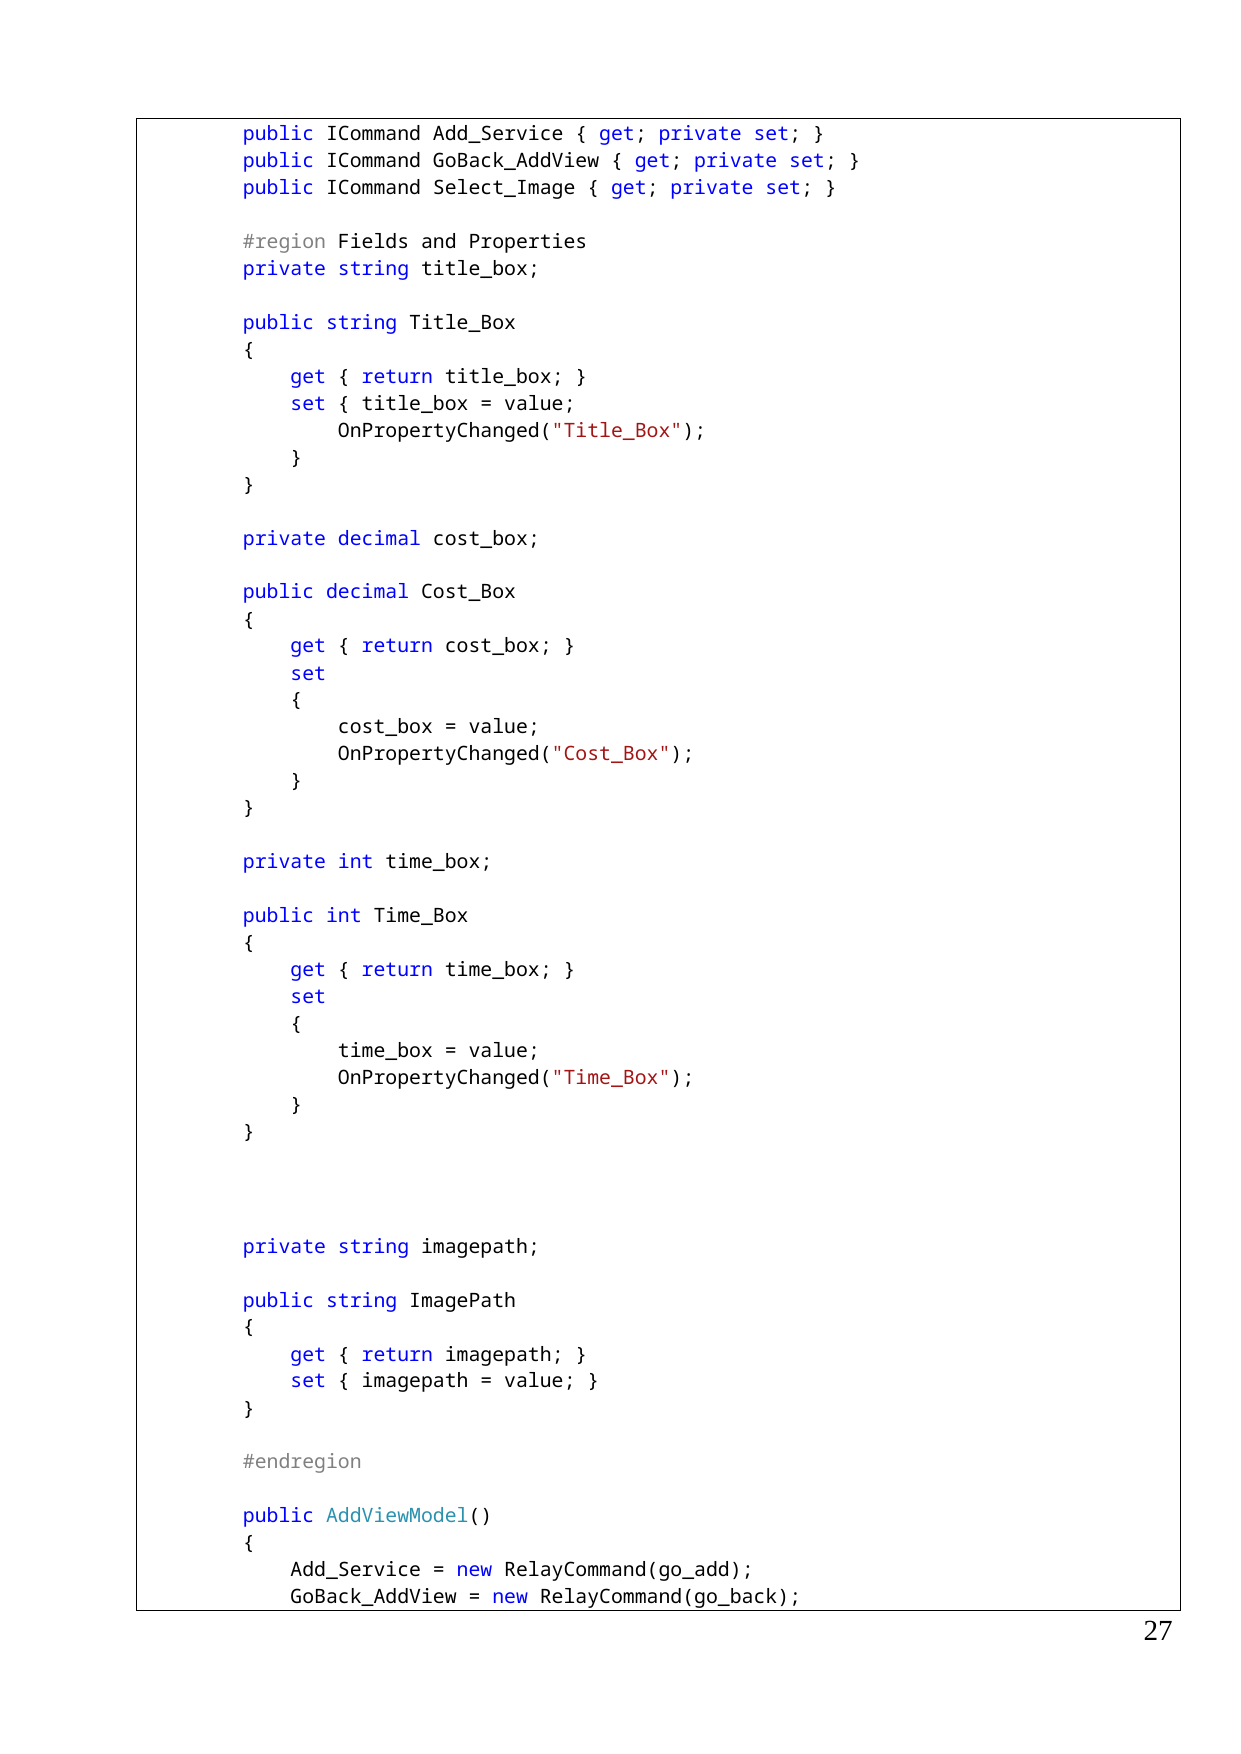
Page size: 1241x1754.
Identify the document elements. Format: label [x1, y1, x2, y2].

table_header [137, 119, 1180, 1609]
